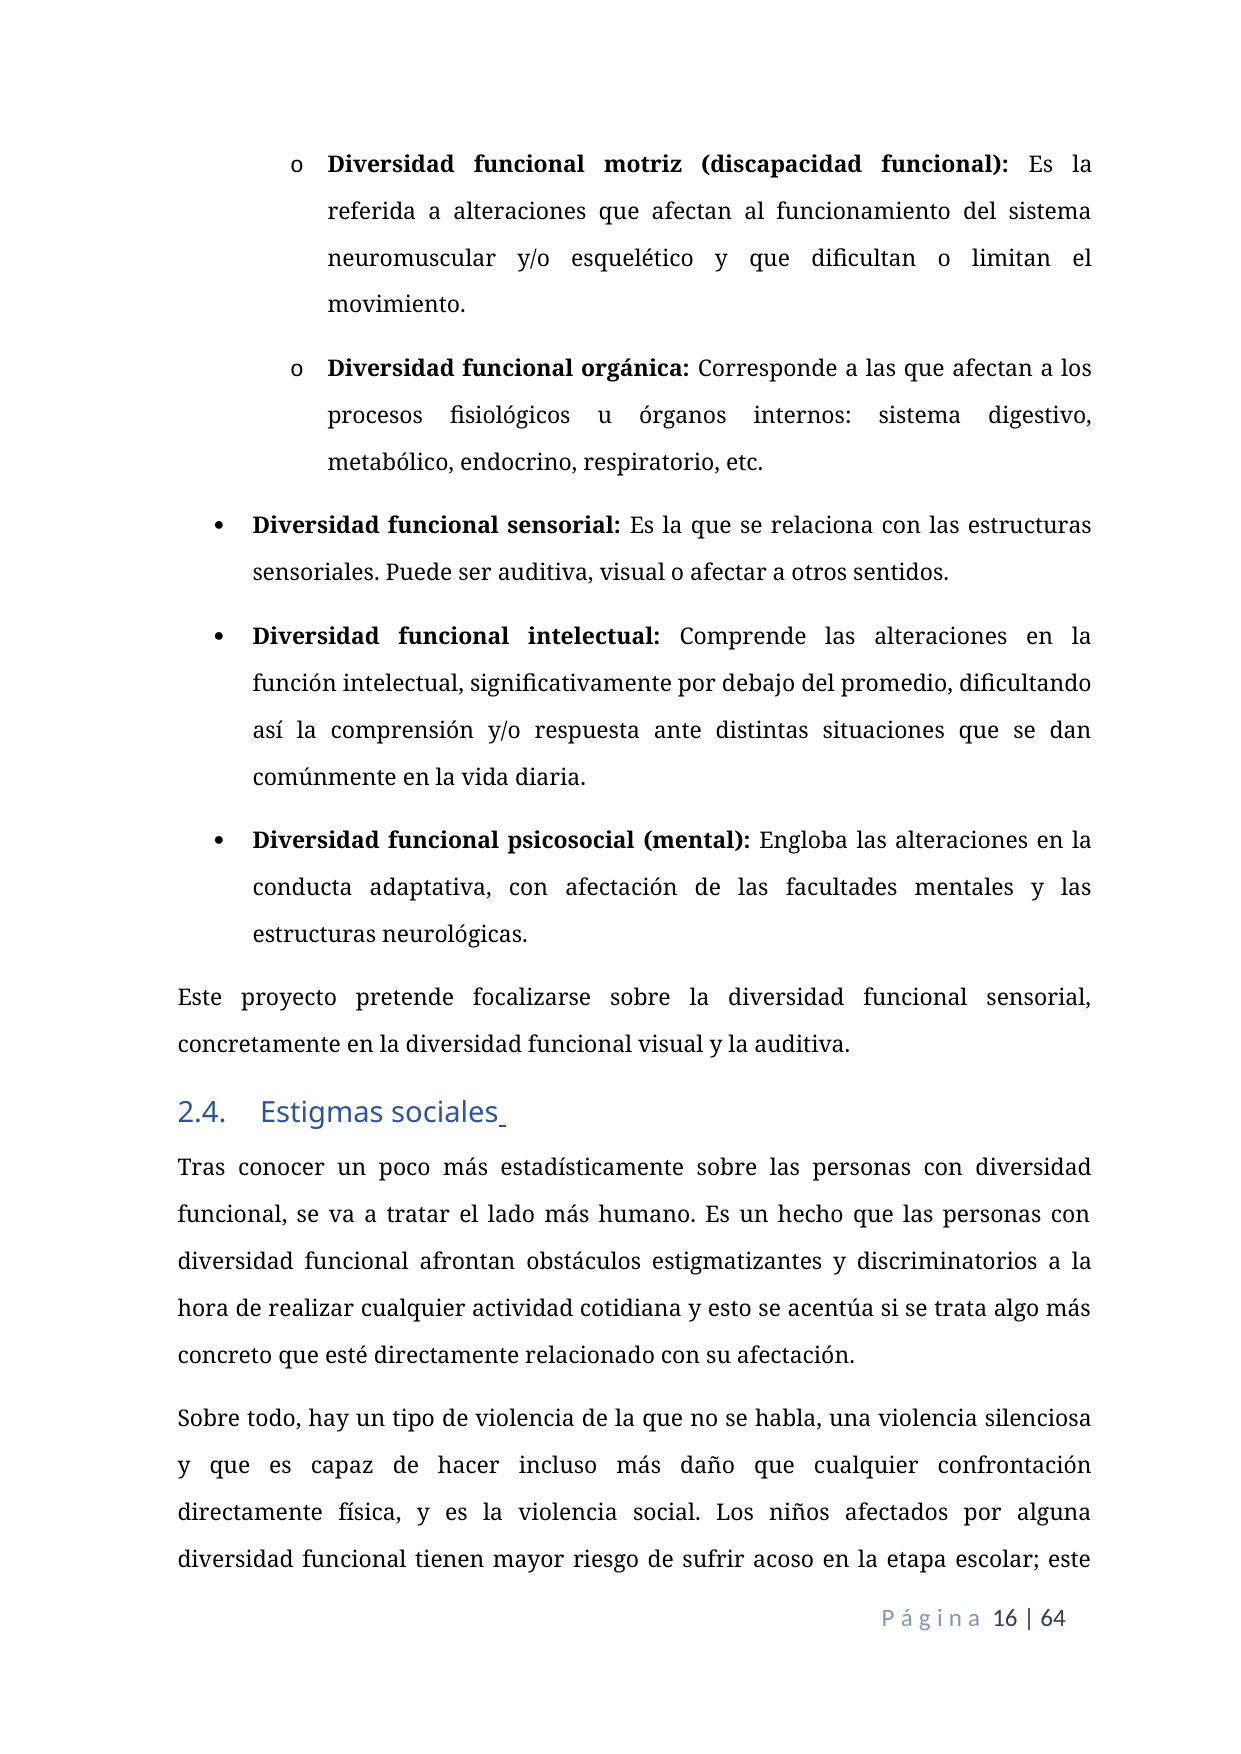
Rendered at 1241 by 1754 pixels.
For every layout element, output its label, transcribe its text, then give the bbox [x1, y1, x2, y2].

list Diversidad funcional intelectual: Comprende las alteraciones en la función intelectual, significativamente por debajo del promedio, dificultando así la comprensión y/o respuesta ante distintas situaciones que se dan comúnmente en la vida diaria. [215, 620, 1092, 792]
text Este proyecto pretende focalizarse sobre la diversidad funcional sensorial, concretamente en la diversidad funcional visual y la auditiva. [177, 981, 1092, 1059]
list Estigmas sociales [177, 1092, 1092, 1131]
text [177, 1402, 1092, 1574]
list Diversidad funcional sensorial: Es la que se relaciona con las estructuras sensoriales. Puede ser auditiva, visual o afectar a otros sentidos. [215, 509, 1092, 587]
text Tras conocer un poco más estadísticamente sobre las personas con diversidad funcional, se va a tratar el lado más humano. Es un hecho que las personas con diversidad funcional afrontan obstáculos estigmatizantes y discriminatorios a la hora de realizar cualquier actividad cotidiana y esto se acentúa si se trata algo más concreto que esté directamente relacionado con su afectación. [177, 1151, 1092, 1370]
list Diversidad funcional psicosocial (mental): Engloba las alteraciones en la conducta adaptativa, con afectación de las facultades mentales y las estructuras neurológicas. [215, 824, 1092, 949]
list Diversidad funcional orgánica: Corresponde a las que afectan a los procesos fisiológicos u órganos internos: sistema digestivo, metabólico, endocrino, respiratorio, etc. [290, 352, 1092, 477]
list Diversidad funcional motriz (discapacidad funcional): Es la referida a alteraciones que afectan al funcionamiento del sistema neuromuscular y/o esquelético y que dificultan o limitan el movimiento. [290, 148, 1092, 320]
